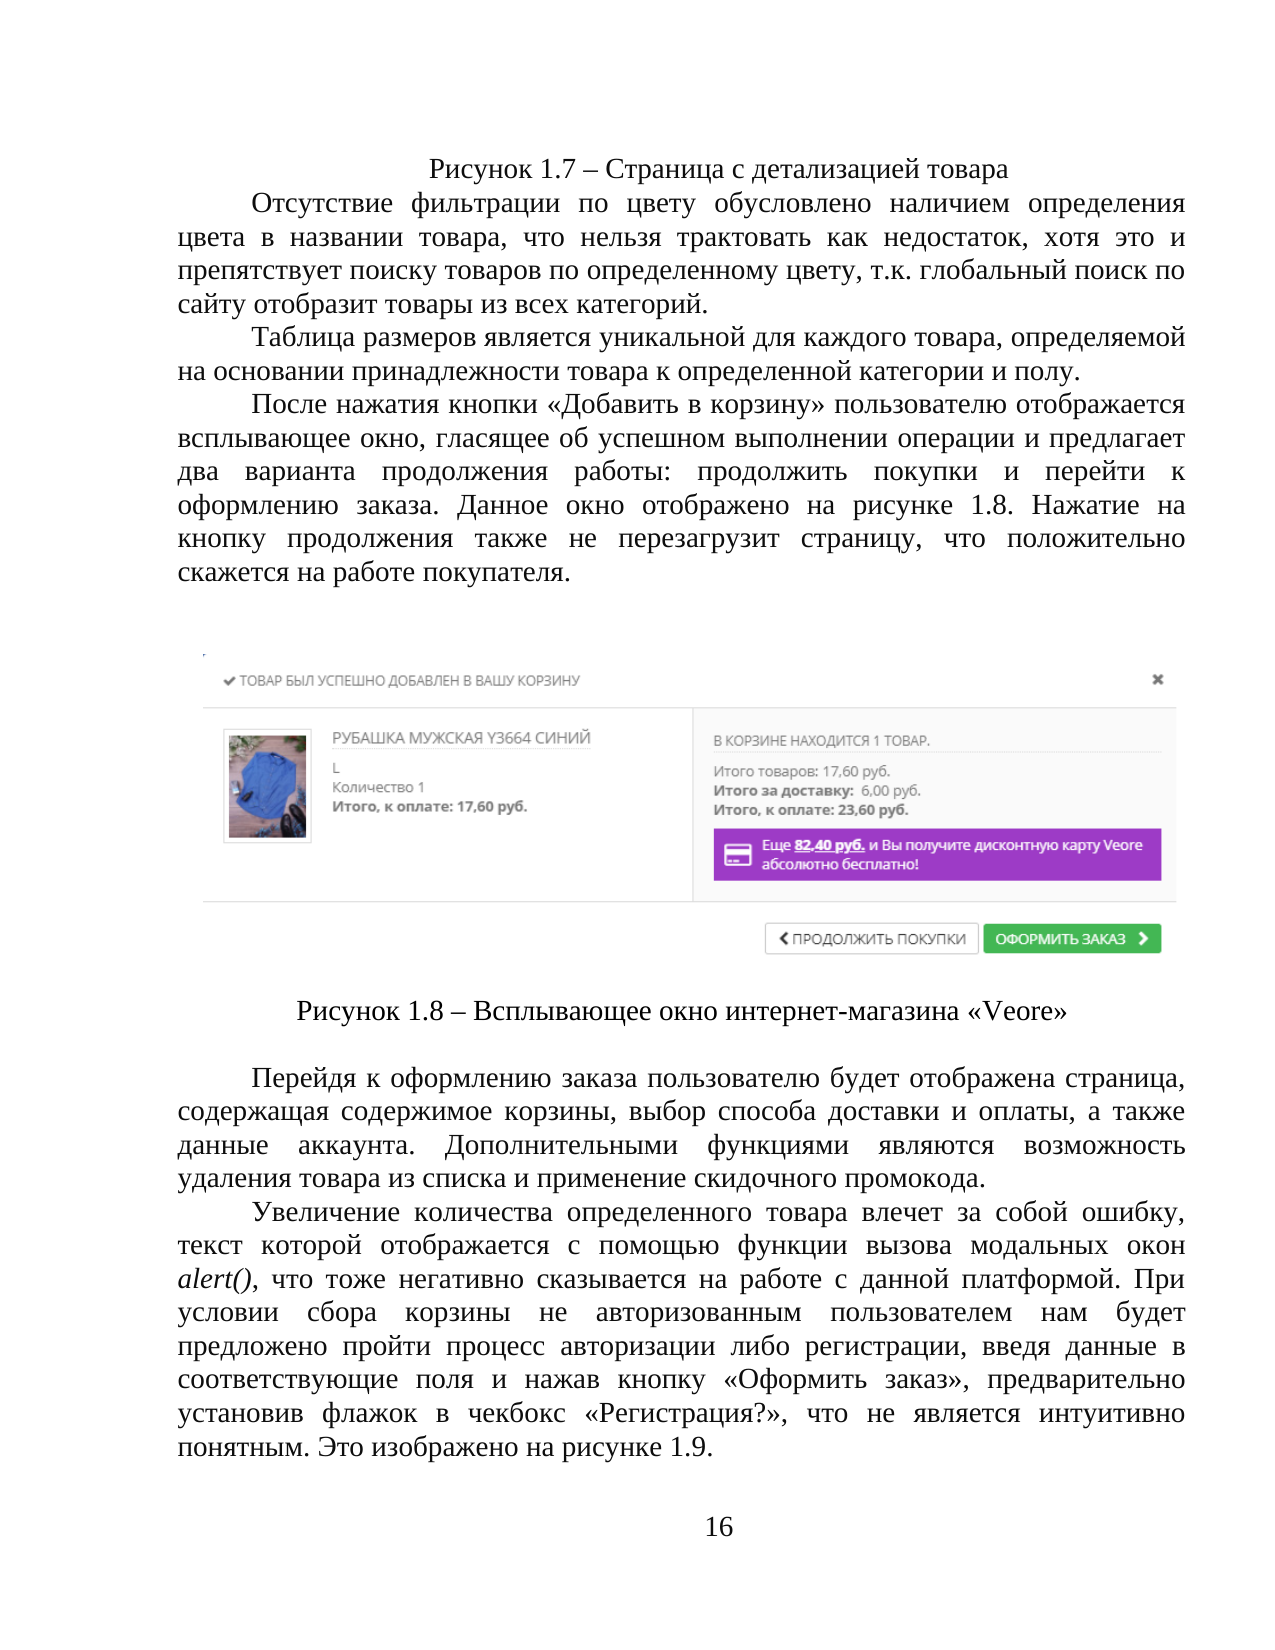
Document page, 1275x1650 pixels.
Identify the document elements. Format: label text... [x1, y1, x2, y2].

text После нажатия кнопки «Добавить в корзину» пользователю отображается всплывающее окно, гласящее об успешном выполнении операции и предлагает два варианта продолжения работы: продолжить покупки и перейти к оформлению заказа. Данное окно отображено на рисунке 1.8. Нажатие на кнопку продолжения также не перезагрузит страницу, что положительно скажется на работе покупателя. [177, 386, 1186, 588]
text Увеличение количества определенного товара влечет за собой ошибку, текст которой отображается с помощью функции вызова модальных окон alert(), что тоже негативно сказывается на работе с данной платформой. При условии сбора корзины не авторизованным пользователем нам будет предложено пройти процесс авторизации либо регистрации, введя данные в соответствующие поля и нажав кнопку «Оформить заказ», предварительно установив флажок в чекбокс «Регистрация?», что не является интуитивно понятным. Это изображено на рисунке 1.9. [177, 1194, 1186, 1462]
text Таблица размеров является уникальной для каждого товара, определяемой на основании принадлежности товара к определенной категории и полу. [177, 319, 1186, 386]
text Отсутствие фильтрации по цвету обусловлено наличием определения цвета в названии товара, что нельзя трактовать как недостаток, хотя это и препятствует поиску товаров по определенному цвету, т.к. глобальный поиск по сайту отобразит товары из всех категорий. [177, 185, 1186, 319]
text Перейдя к оформлению заказа пользователю будет отображена страница, содержащая содержимое корзины, выбор способа доставки и оплаты, а также данные аккаунта. Дополнительными функциями являются возможность удаления товара из списка и применение скидочного промокода. [177, 1060, 1186, 1194]
picture [203, 654, 1177, 960]
text Рисунок 1.7 – Страница с детализацией товара [177, 152, 1186, 185]
text Рисунок 1.8 – Всплывающее окно интернет-магазина «Veore» [177, 993, 1186, 1026]
